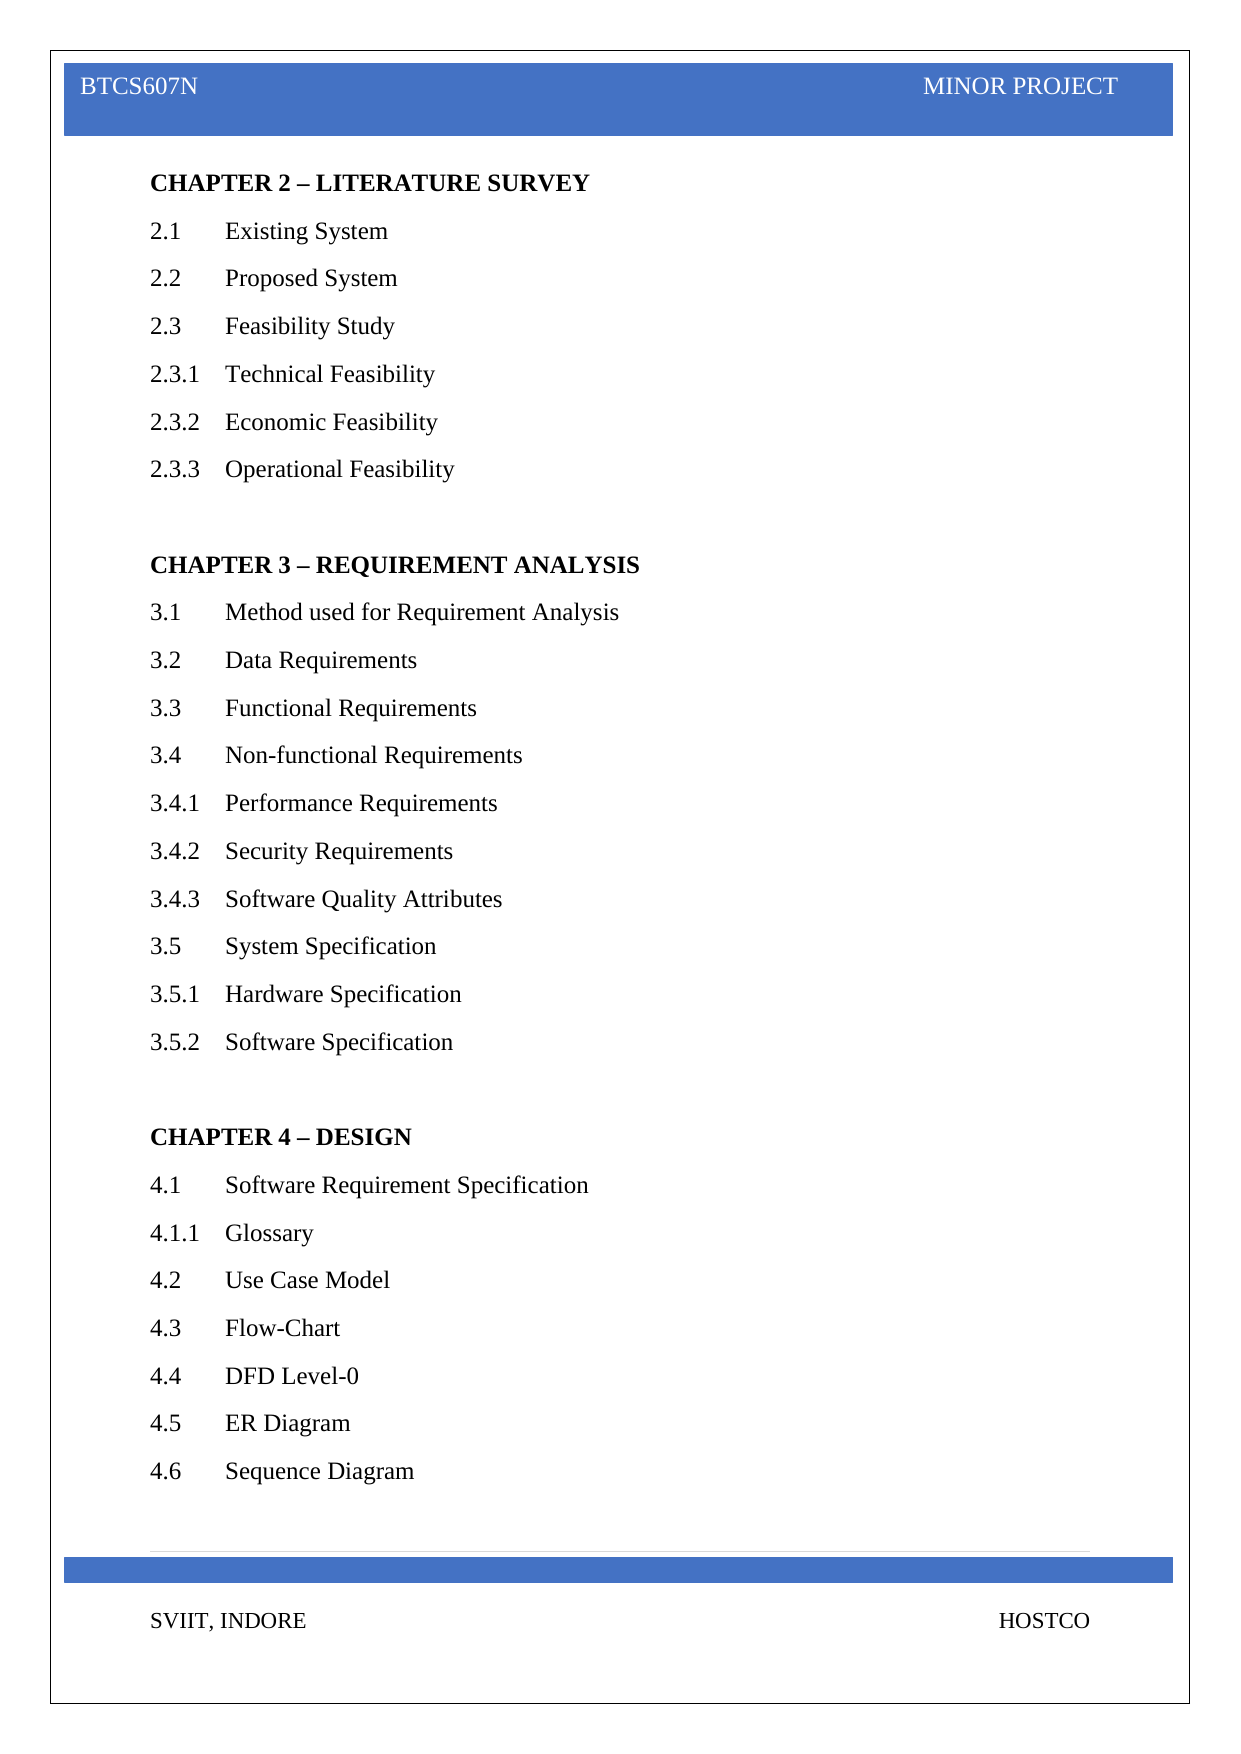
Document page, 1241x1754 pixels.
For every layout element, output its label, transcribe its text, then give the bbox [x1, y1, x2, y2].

text 4.4 DFD Level-0 [150, 1361, 1090, 1389]
text 3.5.2 Software Specification [150, 1027, 1090, 1056]
text 4.6 Sequence Diagram [150, 1456, 1090, 1485]
text 2.3.3 Operational Feasibility [150, 454, 1090, 483]
text 4.1.1 Glossary [150, 1218, 1090, 1246]
text 2.1 Existing System [150, 216, 1090, 244]
text 4.1 Software Requirement Specification [150, 1170, 1090, 1199]
text 3.5.1 Hardware Specification [150, 979, 1090, 1008]
text 4.5 ER Diagram [150, 1408, 1090, 1437]
text 3.4.1 Performance Requirements [150, 788, 1090, 817]
text 2.3.1 Technical Feasibility [150, 359, 1090, 388]
text CHAPTER 3 – REQUIREMENT ANALYSIS [150, 550, 1090, 578]
text 2.3.2 Economic Feasibility [150, 407, 1090, 435]
text 3.4.2 Security Requirements [150, 836, 1090, 865]
text 3.4 Non-functional Requirements [150, 741, 1090, 769]
text 3.1 Method used for Requirement Analysis [150, 597, 1090, 626]
text 4.3 Flow-Chart [150, 1313, 1090, 1342]
text 2.3 Feasibility Study [150, 311, 1090, 340]
text CHAPTER 4 – DESIGN [150, 1122, 1090, 1151]
text 3.4.3 Software Quality Attributes [150, 884, 1090, 912]
text 2.2 Proposed System [150, 263, 1090, 292]
text 3.2 Data Requirements [150, 645, 1090, 674]
text 4.2 Use Case Model [150, 1265, 1090, 1294]
text 3.3 Functional Requirements [150, 693, 1090, 722]
text 3.5 System Specification [150, 931, 1090, 960]
text CHAPTER 2 – LITERATURE SURVEY [150, 168, 1090, 197]
